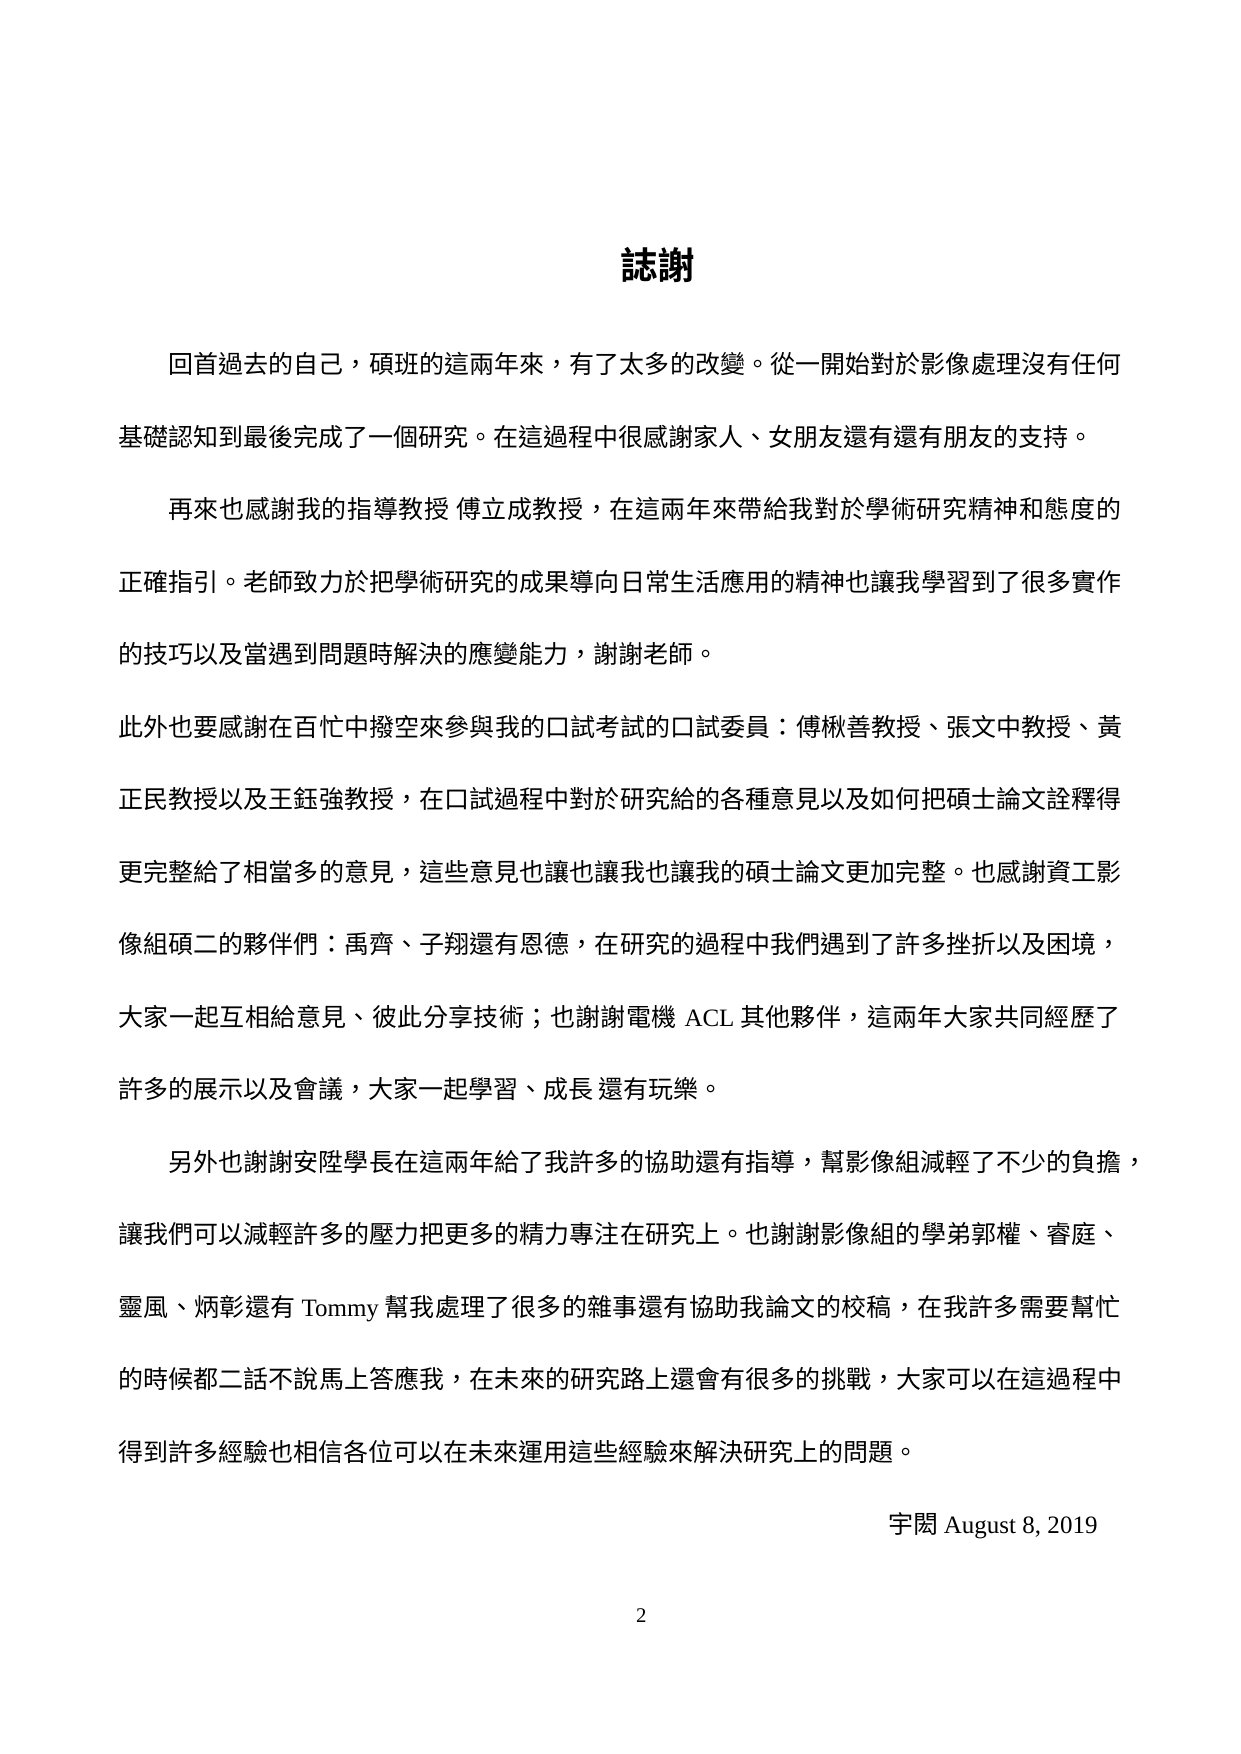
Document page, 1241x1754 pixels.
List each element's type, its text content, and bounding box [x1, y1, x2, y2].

text 宇閎 August 8, 2019 [143, 1505, 1097, 1541]
title 誌謝 [143, 236, 1097, 291]
text 再來也感謝我的指導教授 傅立成教授，在這兩年來帶給我對於學術研究精神和態度的正確指引。老師致力於把學術研究的成果導向日常生活應用的精神也讓我學習到了很多實作的技巧以及當遇到問題時解決的應變能力，謝謝老師。 [118, 490, 1122, 671]
text 另外也謝謝安陞學長在這兩年給了我許多的協助還有指導，幫影像組減輕了不少的負擔，讓我們可以減輕許多的壓力把更多的精力專注在研究上。也謝謝影像組的學弟郭權、睿庭、靈風、炳彰還有Tommy幫我處理了很多的雜事還有協助我論文的校稿，在我許多需要幫忙的時候都二話不說馬上答應我，在未來的研究路上還會有很多的挑戰，大家可以在這過程中得到許多經驗也相信各位可以在未來運用這些經驗來解決研究上的問題。 [118, 1142, 1122, 1468]
text 此外也要感謝在百忙中撥空來參與我的口試考試的口試委員：傅楸善教授、張文中教授、黃正民教授以及王鈺強教授，在口試過程中對於研究給的各種意見以及如何把碩士論文詮釋得更完整給了相當多的意見，這些意見也讓也讓我也讓我的碩士論文更加完整。也感謝資工影像組碩二的夥伴們：禹齊、子翔還有恩德，在研究的過程中我們遇到了許多挫折以及困境，大家一起互相給意見、彼此分享技術；也謝謝電機ACL其他夥伴，這兩年大家共同經歷了許多的展示以及會議，大家一起學習、成長 還有玩樂。 [118, 707, 1122, 1106]
text 回首過去的自己，碩班的這兩年來，有了太多的改變。從一開始對於影像處理沒有任何基礎認知到最後完成了一個研究。在這過程中很感謝家人、女朋友還有還有朋友的支持。 [118, 345, 1122, 453]
